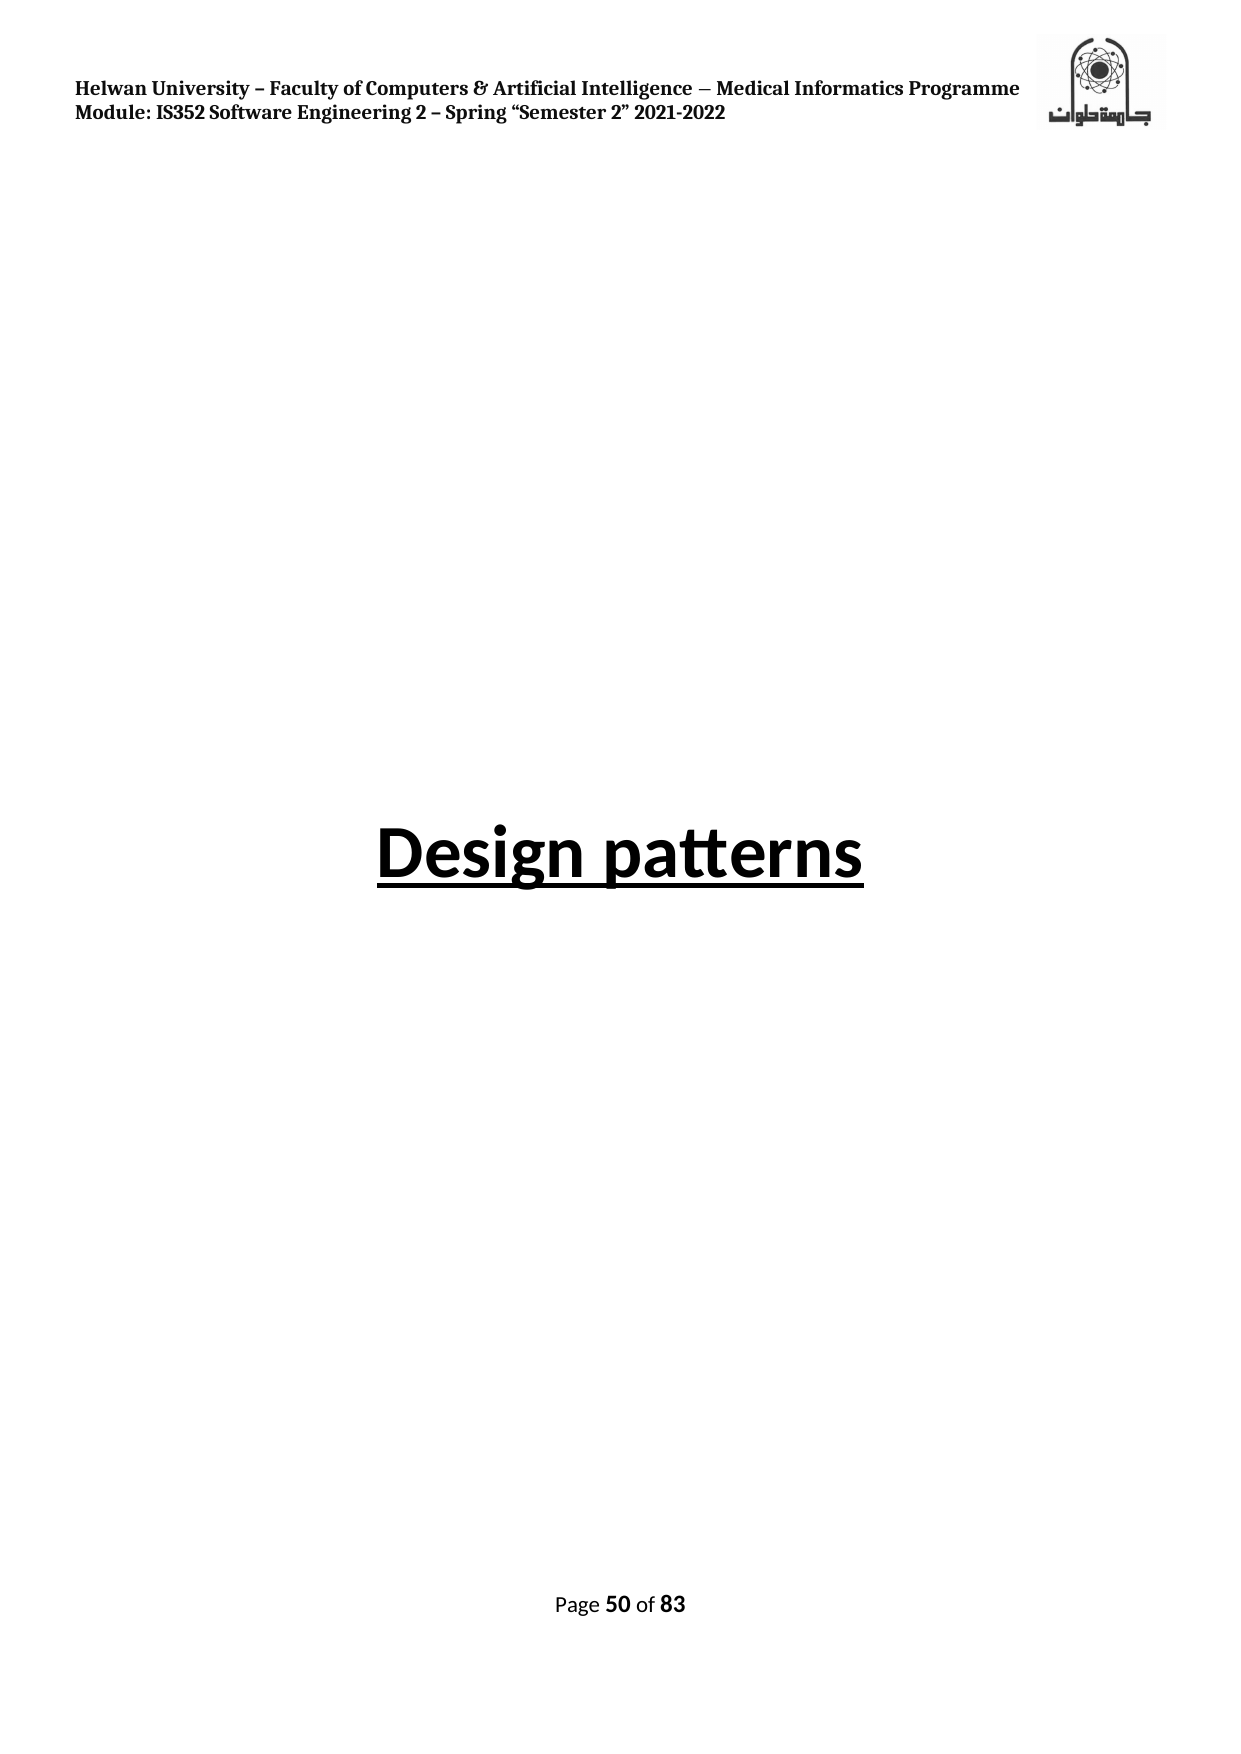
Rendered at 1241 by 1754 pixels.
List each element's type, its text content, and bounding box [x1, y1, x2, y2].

text Design patterns [75, 805, 1165, 897]
